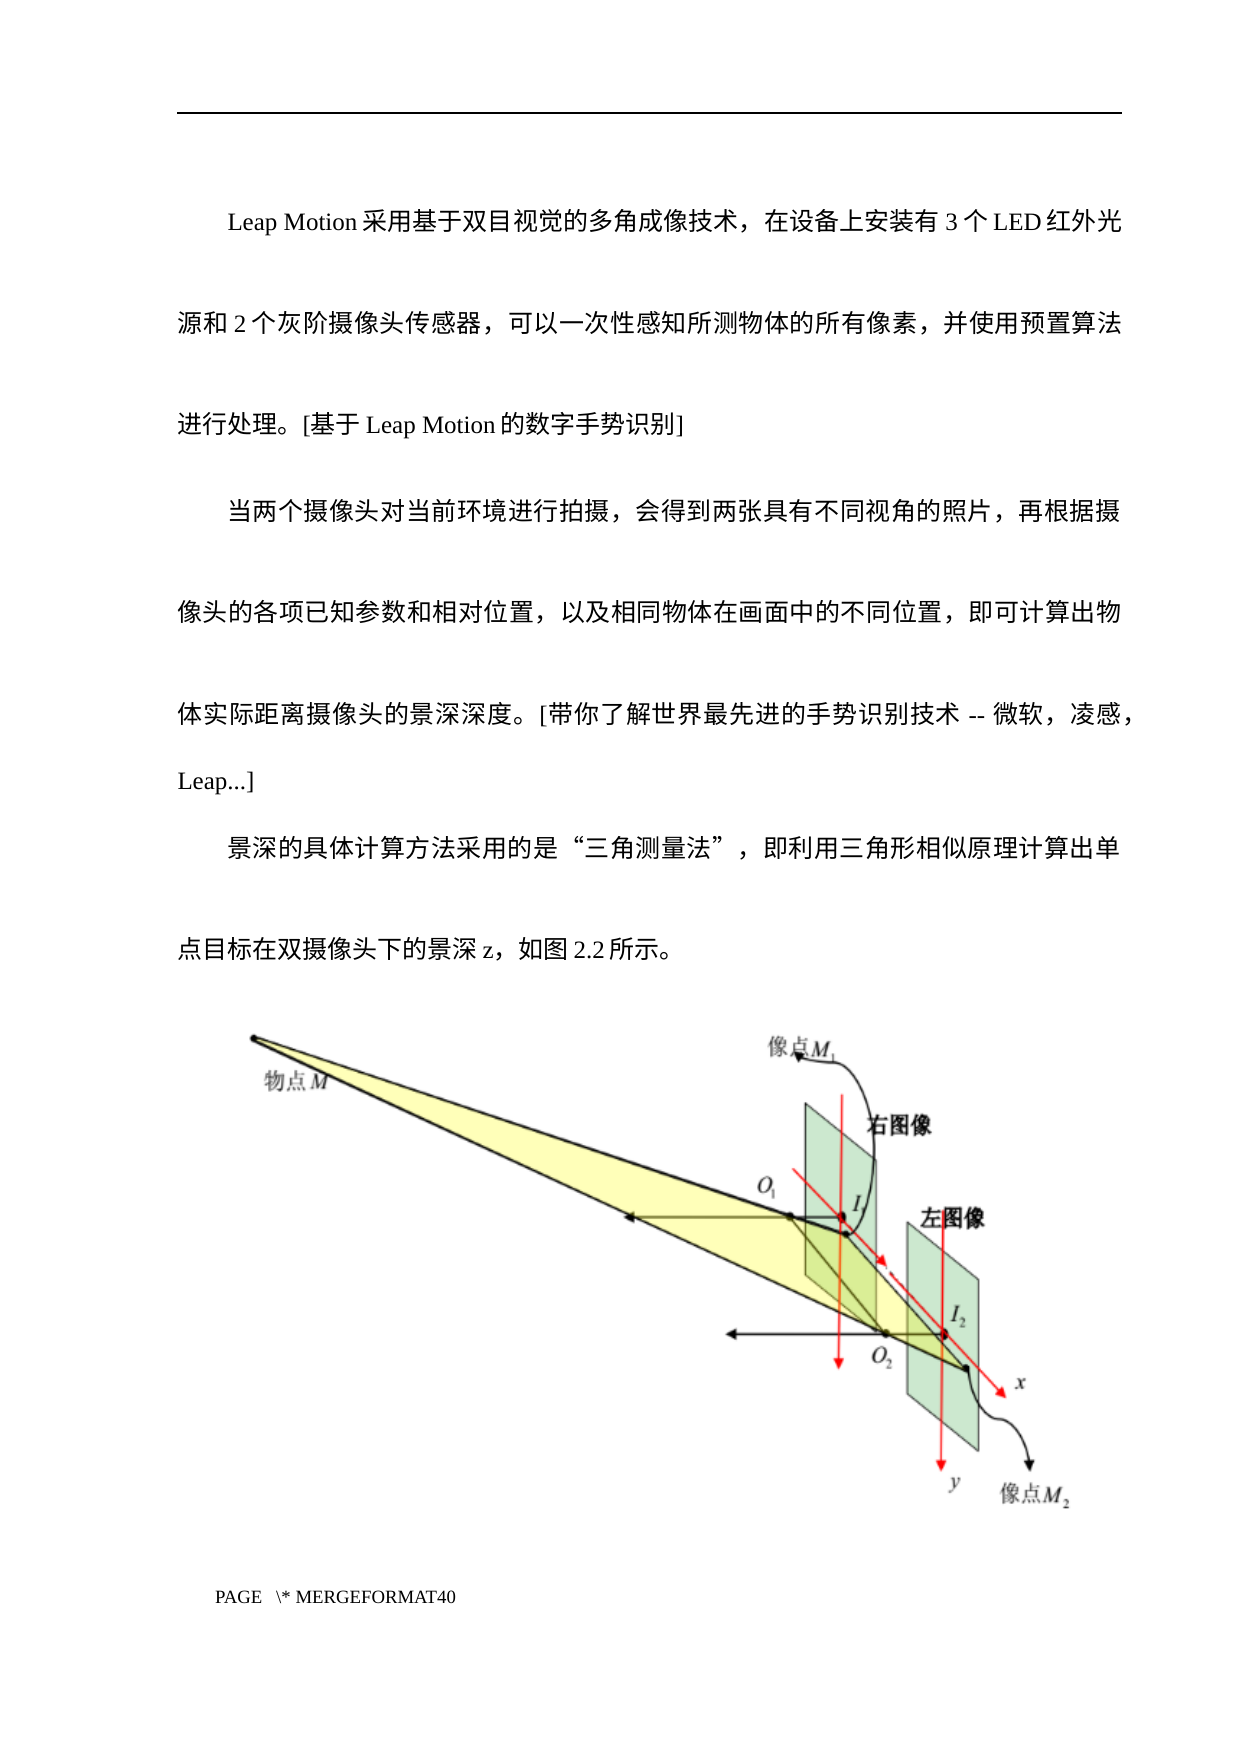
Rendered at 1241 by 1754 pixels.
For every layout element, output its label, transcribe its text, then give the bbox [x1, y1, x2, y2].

text 景深的具体计算方法采用的是“三角测量法”，即利用三角形相似原理计算出单点目标在双摄像头下的景深z，如图2.2所示。 [177, 812, 1122, 982]
text Leap Motion采用基于双目视觉的多角成像技术，在设备上安装有3个LED红外光源和2个灰阶摄像头传感器，可以一次性感知所测物体的所有像素，并使用预置算法进行处理。[基于Leap Motion的数字手势识别] [177, 185, 1122, 457]
picture [218, 1000, 1082, 1533]
text 当两个摄像头对当前环境进行拍摄，会得到两张具有不同视角的照片，再根据摄像头的各项已知参数和相对位置，以及相同物体在画面中的不同位置，即可计算出物体实际距离摄像头的景深深度。[带你了解世界最先进的手势识别技术 -- 微软，凌感，Leap...] [177, 475, 1122, 798]
